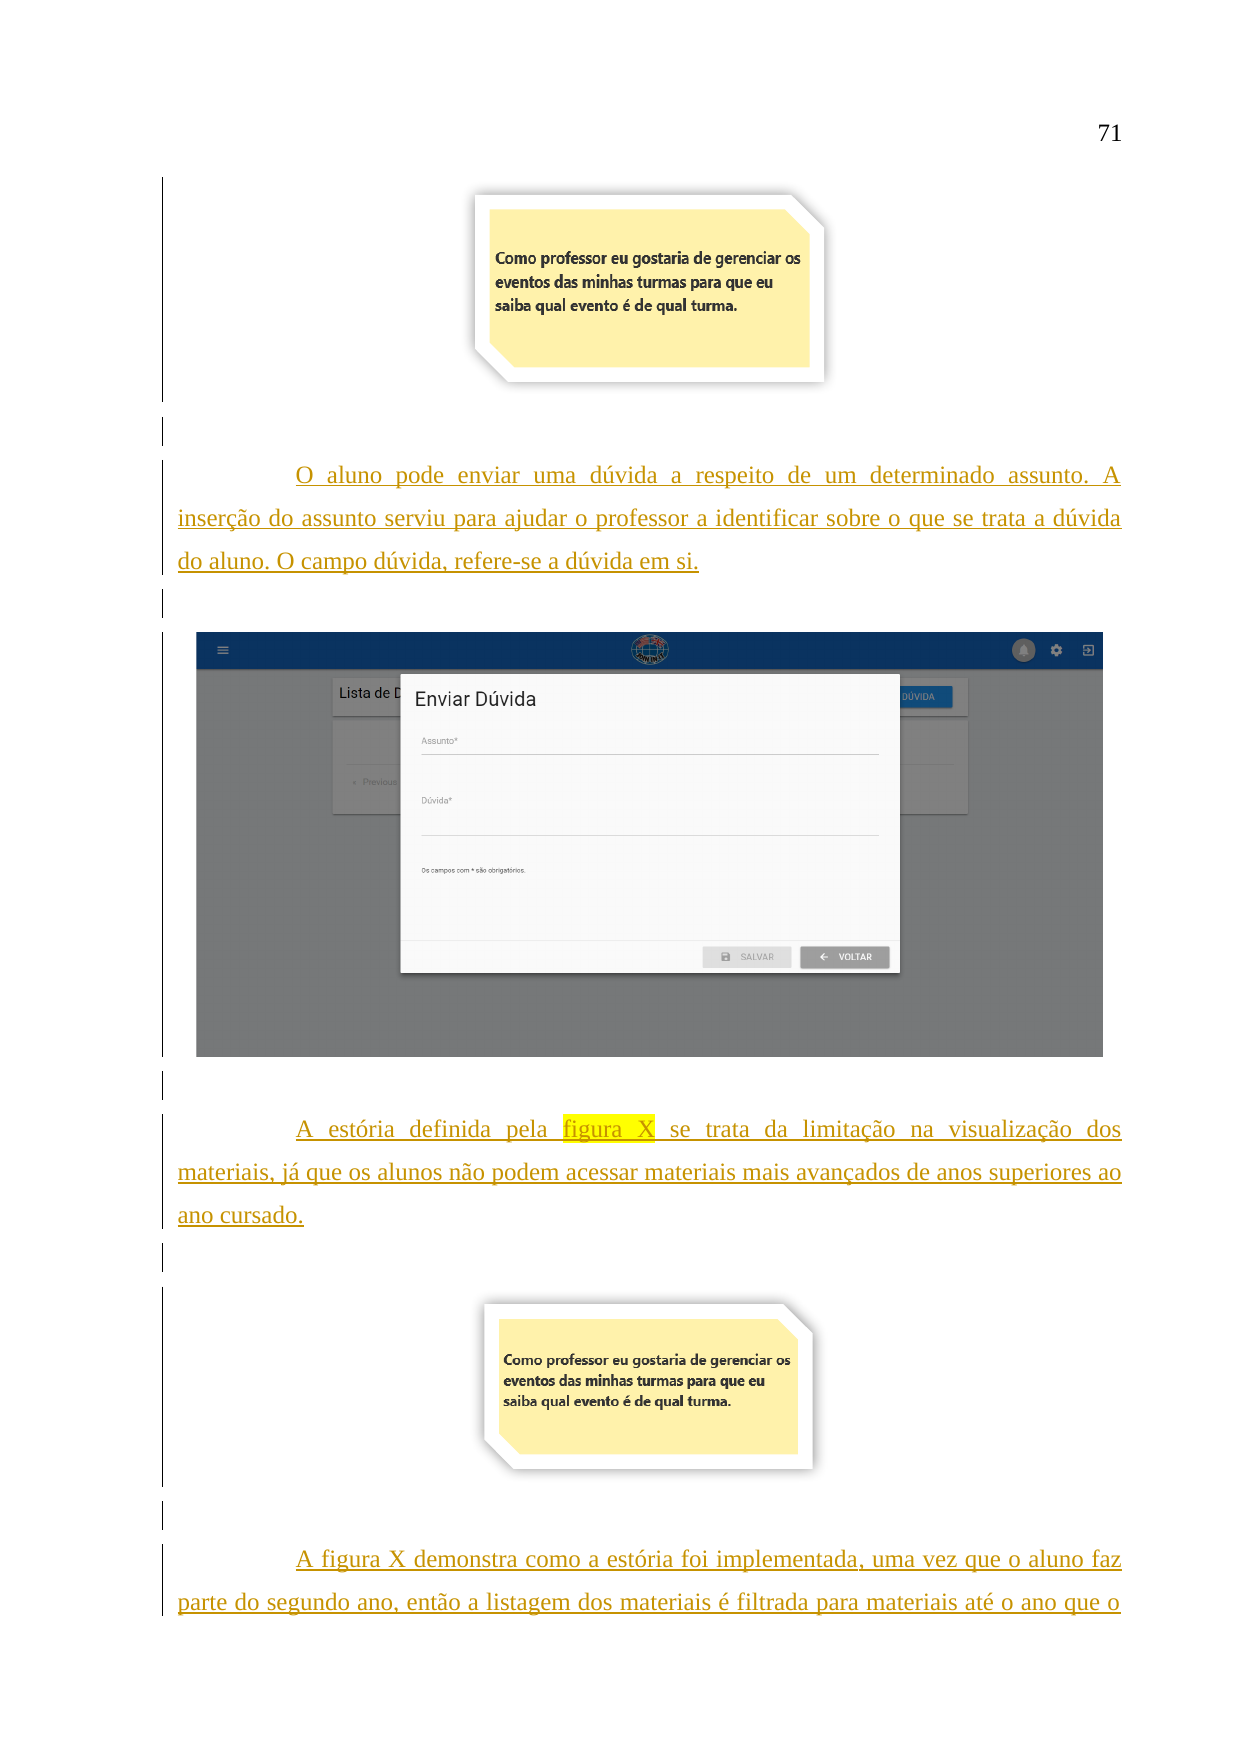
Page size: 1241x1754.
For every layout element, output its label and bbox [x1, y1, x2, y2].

picture [490, 210, 809, 367]
picture [499, 1319, 798, 1454]
picture [196, 632, 1103, 1057]
